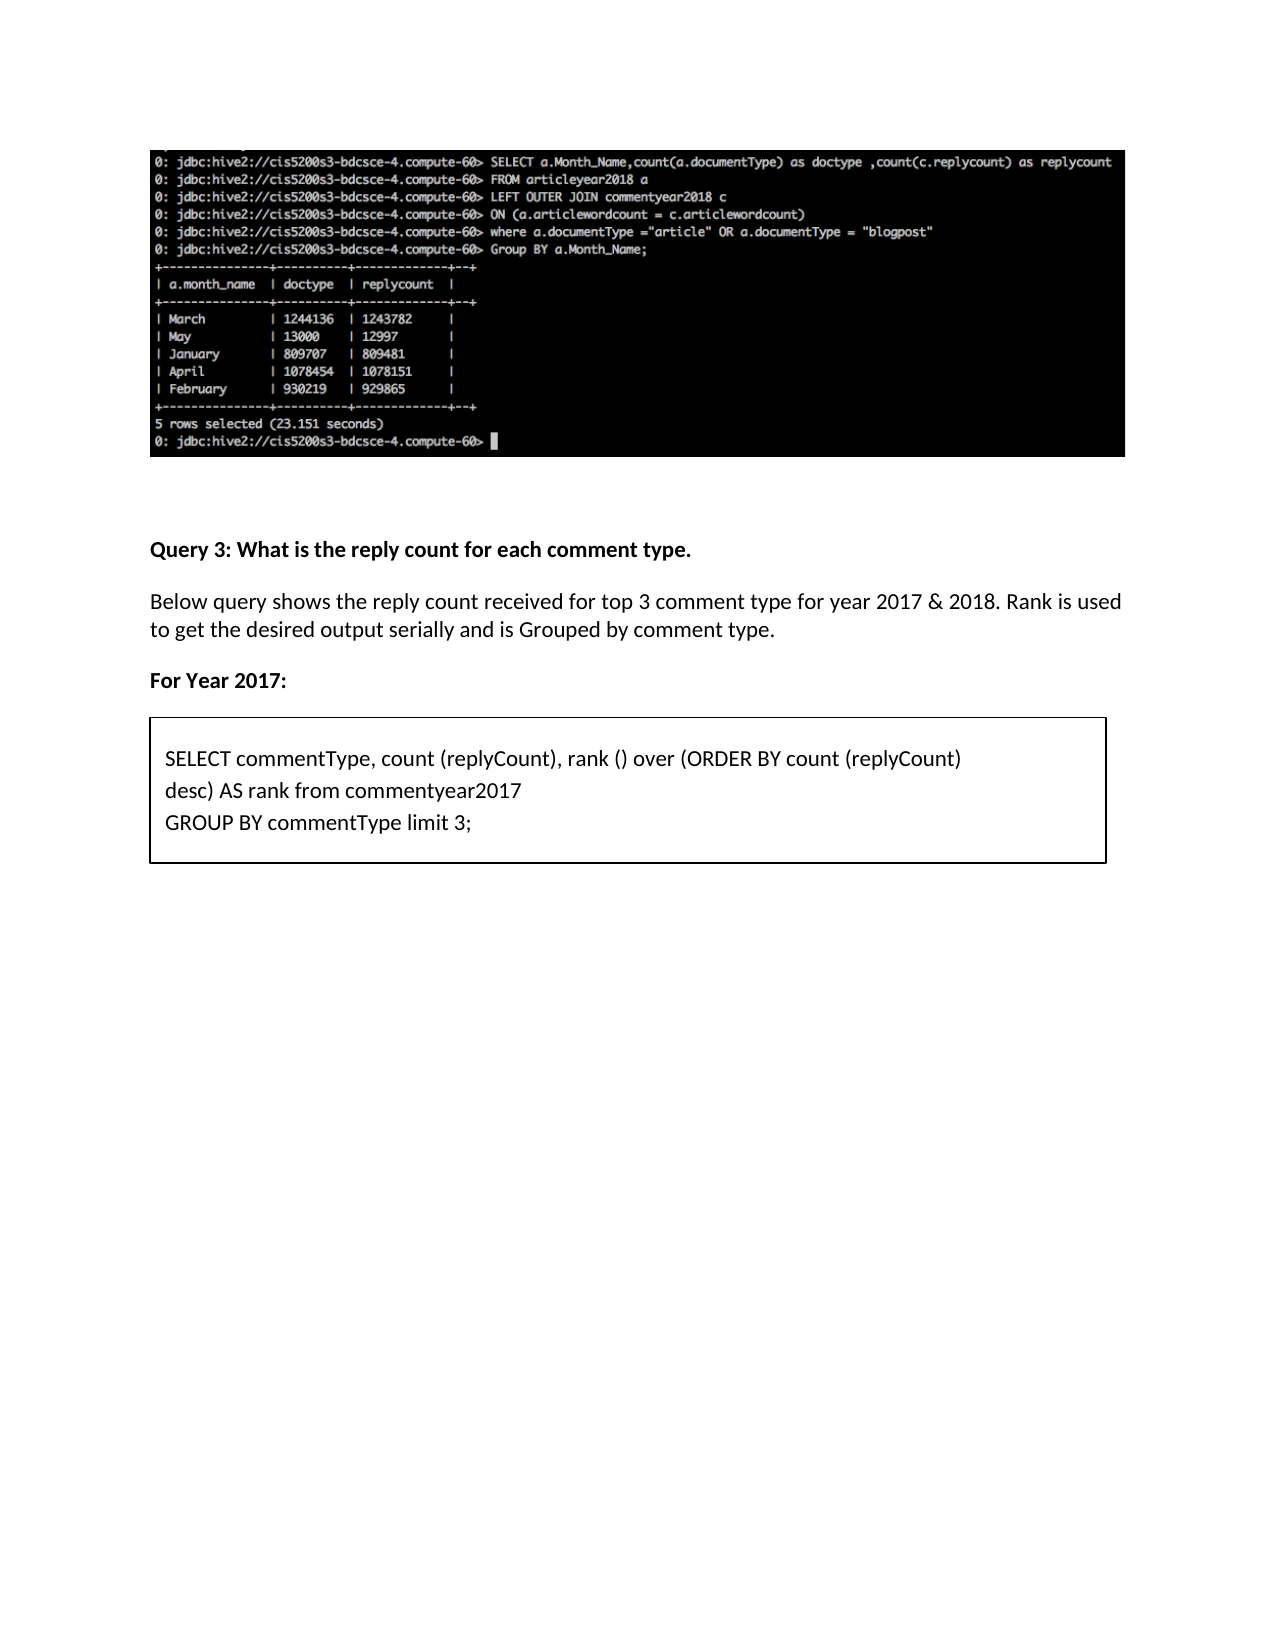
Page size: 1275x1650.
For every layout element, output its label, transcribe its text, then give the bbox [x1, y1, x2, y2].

text Query 3: What is the reply count for each comment type. [150, 535, 1125, 563]
picture [150, 150, 1125, 457]
text Below query shows the reply count received for top 3 comment type for year 2017 & 2018. Rank is used to get the desired output serially and is Grouped by comment type. [150, 587, 1125, 643]
text For Year 2017: [150, 666, 1125, 694]
